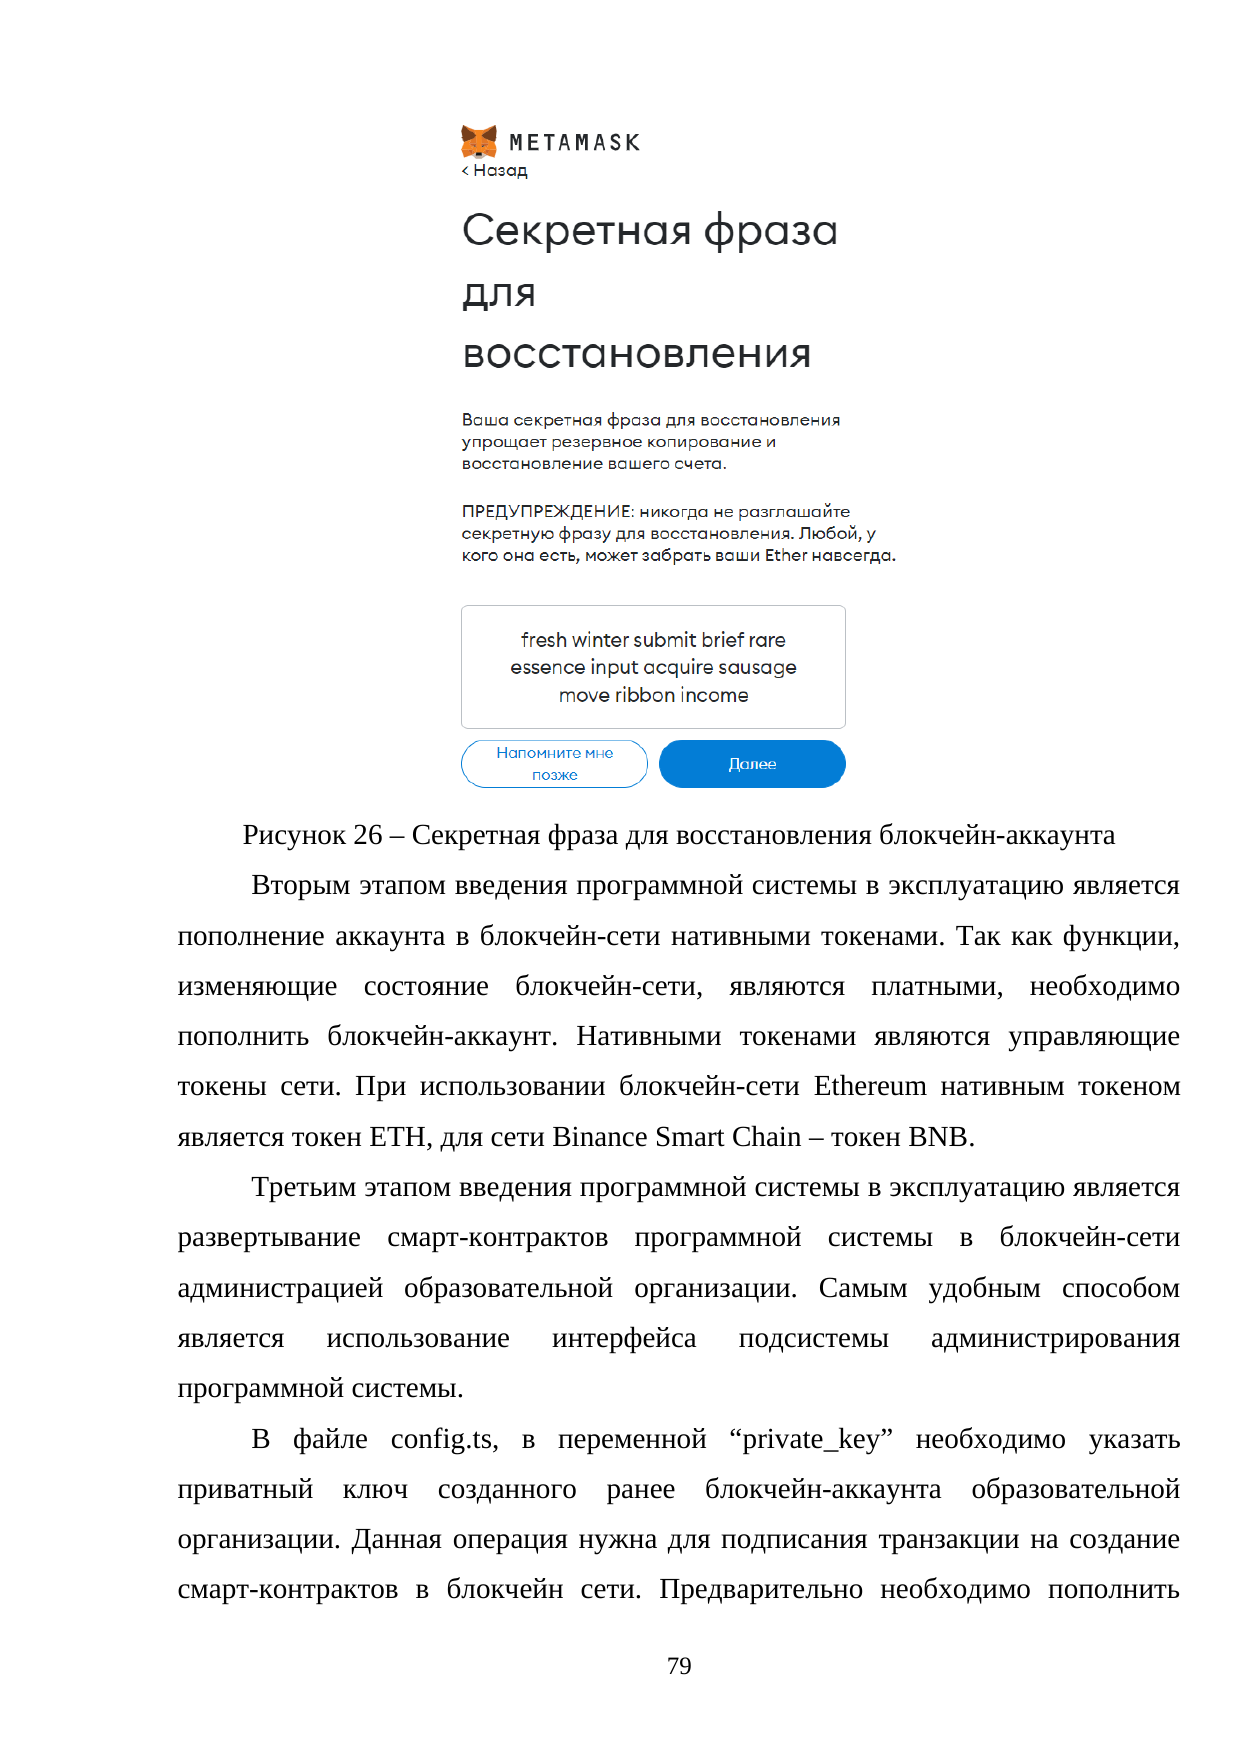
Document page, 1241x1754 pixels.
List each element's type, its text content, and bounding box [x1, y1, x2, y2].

text Рисунок 26 – Секретная фраза для восстановления блокчейн-аккаунта [177, 817, 1181, 851]
picture [453, 118, 905, 803]
text Третьим этапом введения программной системы в эксплуатацию является развертывание смарт-контрактов программной системы в блокчейн-сети администрацией образовательной организации. Самым удобным способом является использование интерфейса подсистемы администрирования программной системы. [177, 1169, 1181, 1404]
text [177, 1421, 1181, 1605]
text Вторым этапом введения программной системы в эксплуатацию является пополнение аккаунта в блокчейн-сети нативными токенами. Так как функции, изменяющие состояние блокчейн-сети, являются платными, необходимо пополнить блокчейн-аккаунт. Нативными токенами являются управляющие токены сети. При использовании блокчейн-сети Ethereum нативным токеном является токен ETH, для сети Binance Smart Chain – токен BNB. [177, 867, 1181, 1152]
